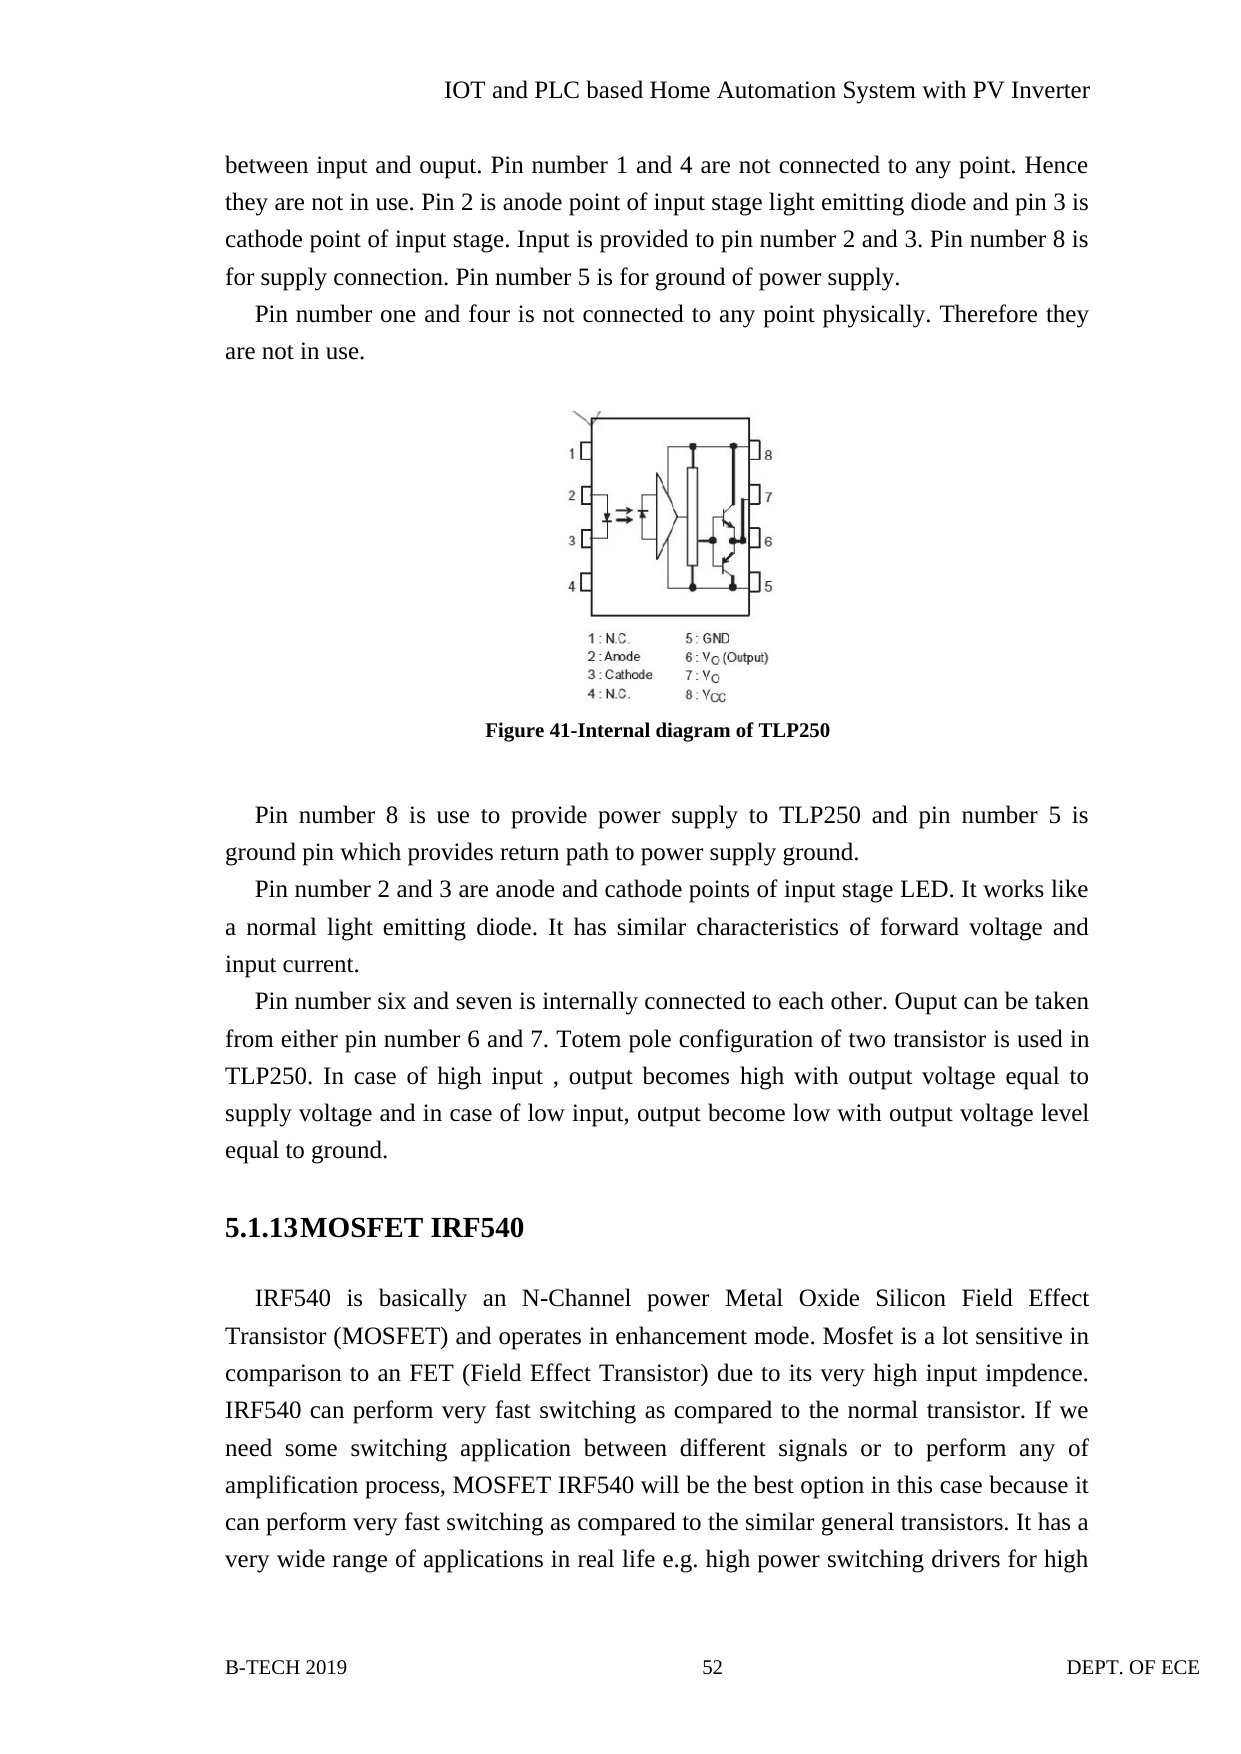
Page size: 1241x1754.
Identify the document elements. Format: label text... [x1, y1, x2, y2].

text Pin number six and seven is internally connected to each other. Ouput can be taken from either pin number 6 and 7. Totem pole configuration of two transistor is used in TLP250. In case of high input , output becomes high with output voltage equal to supply voltage and in case of low input, output become low with output voltage level equal to ground. [225, 986, 1090, 1164]
text Pin number 2 and 3 are anode and cathode points of input stage LED. It works like a normal light emitting diode. It has similar characteristics of forward voltage and input current. [225, 874, 1090, 978]
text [225, 1283, 1090, 1573]
picture [554, 411, 791, 710]
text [225, 150, 1090, 291]
text Pin number 8 is use to provide power supply to TLP250 and pin number 5 is ground pin which provides return path to power supply ground. [225, 800, 1090, 866]
text Pin number one and four is not connected to any point physically. Therefore they are not in use. [225, 299, 1090, 365]
subtitle MOSFET IRF540 [225, 1210, 1090, 1244]
text Figure -Internal diagram of TLP250 [225, 718, 1090, 742]
